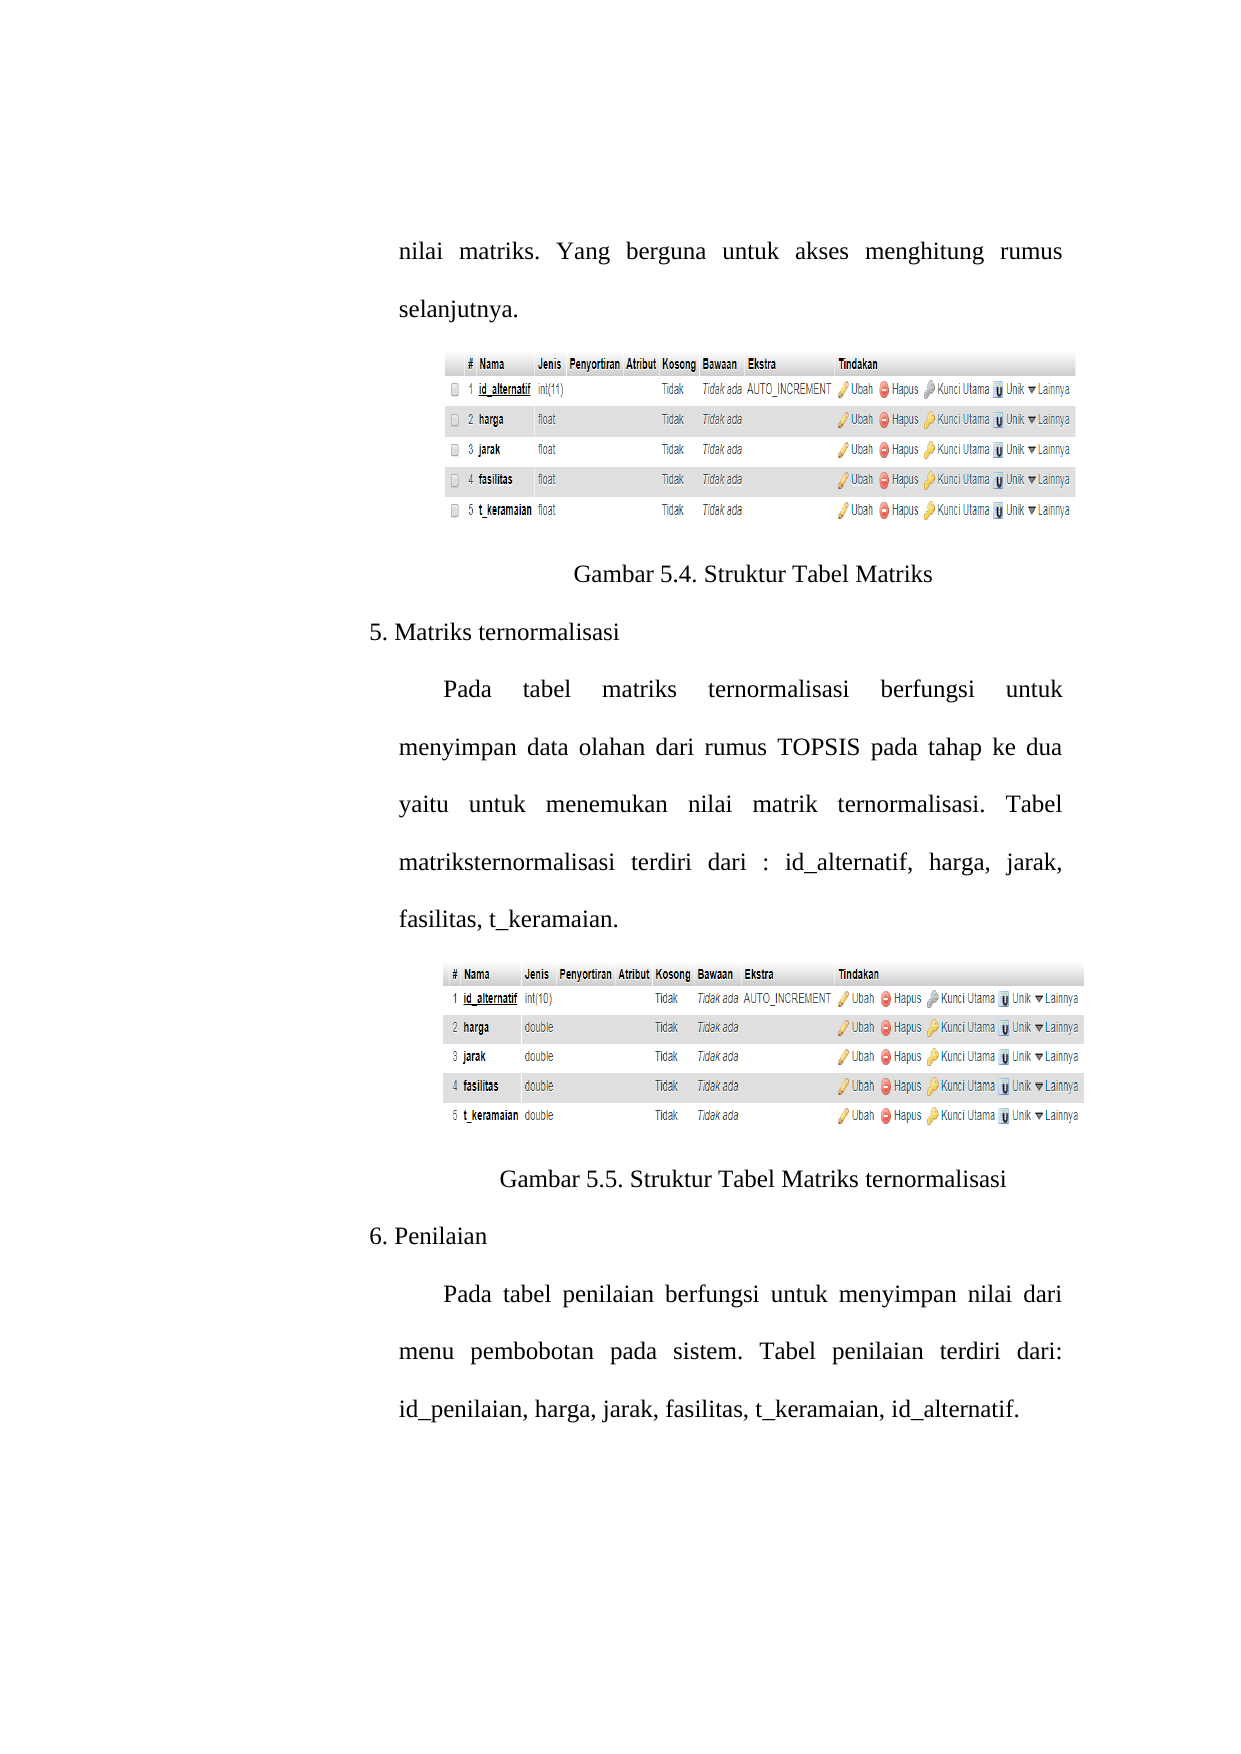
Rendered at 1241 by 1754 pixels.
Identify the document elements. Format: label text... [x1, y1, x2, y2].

list Gambar 5.4. Struktur Tabel Matriks [399, 559, 1063, 588]
picture [443, 962, 1087, 1136]
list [399, 236, 1063, 322]
list 6. Penilaian [325, 1221, 1063, 1250]
list Pada tabel matriks ternormalisasi berfungsi untuk menyimpan data olahan dari rumus TOPSIS pada tahap ke dua yaitu untuk menemukan nilai matrik ternormalisasi. Tabel matriksternormalisasi terdiri dari : id_alternatif, harga, jarak, fasilitas, t_keramaian. [399, 674, 1063, 933]
list 5. Matriks ternormalisasi [325, 617, 1063, 646]
picture [443, 351, 1084, 532]
list Gambar 5.5. Struktur Tabel Matriks ternormalisasi [399, 1164, 1063, 1192]
list Pada tabel penilaian berfungsi untuk menyimpan nilai dari menu pembobotan pada sistem. Tabel penilaian terdiri dari: id_penilaian, harga, jarak, fasilitas, t_keramaian, id_alternatif. [399, 1279, 1063, 1422]
